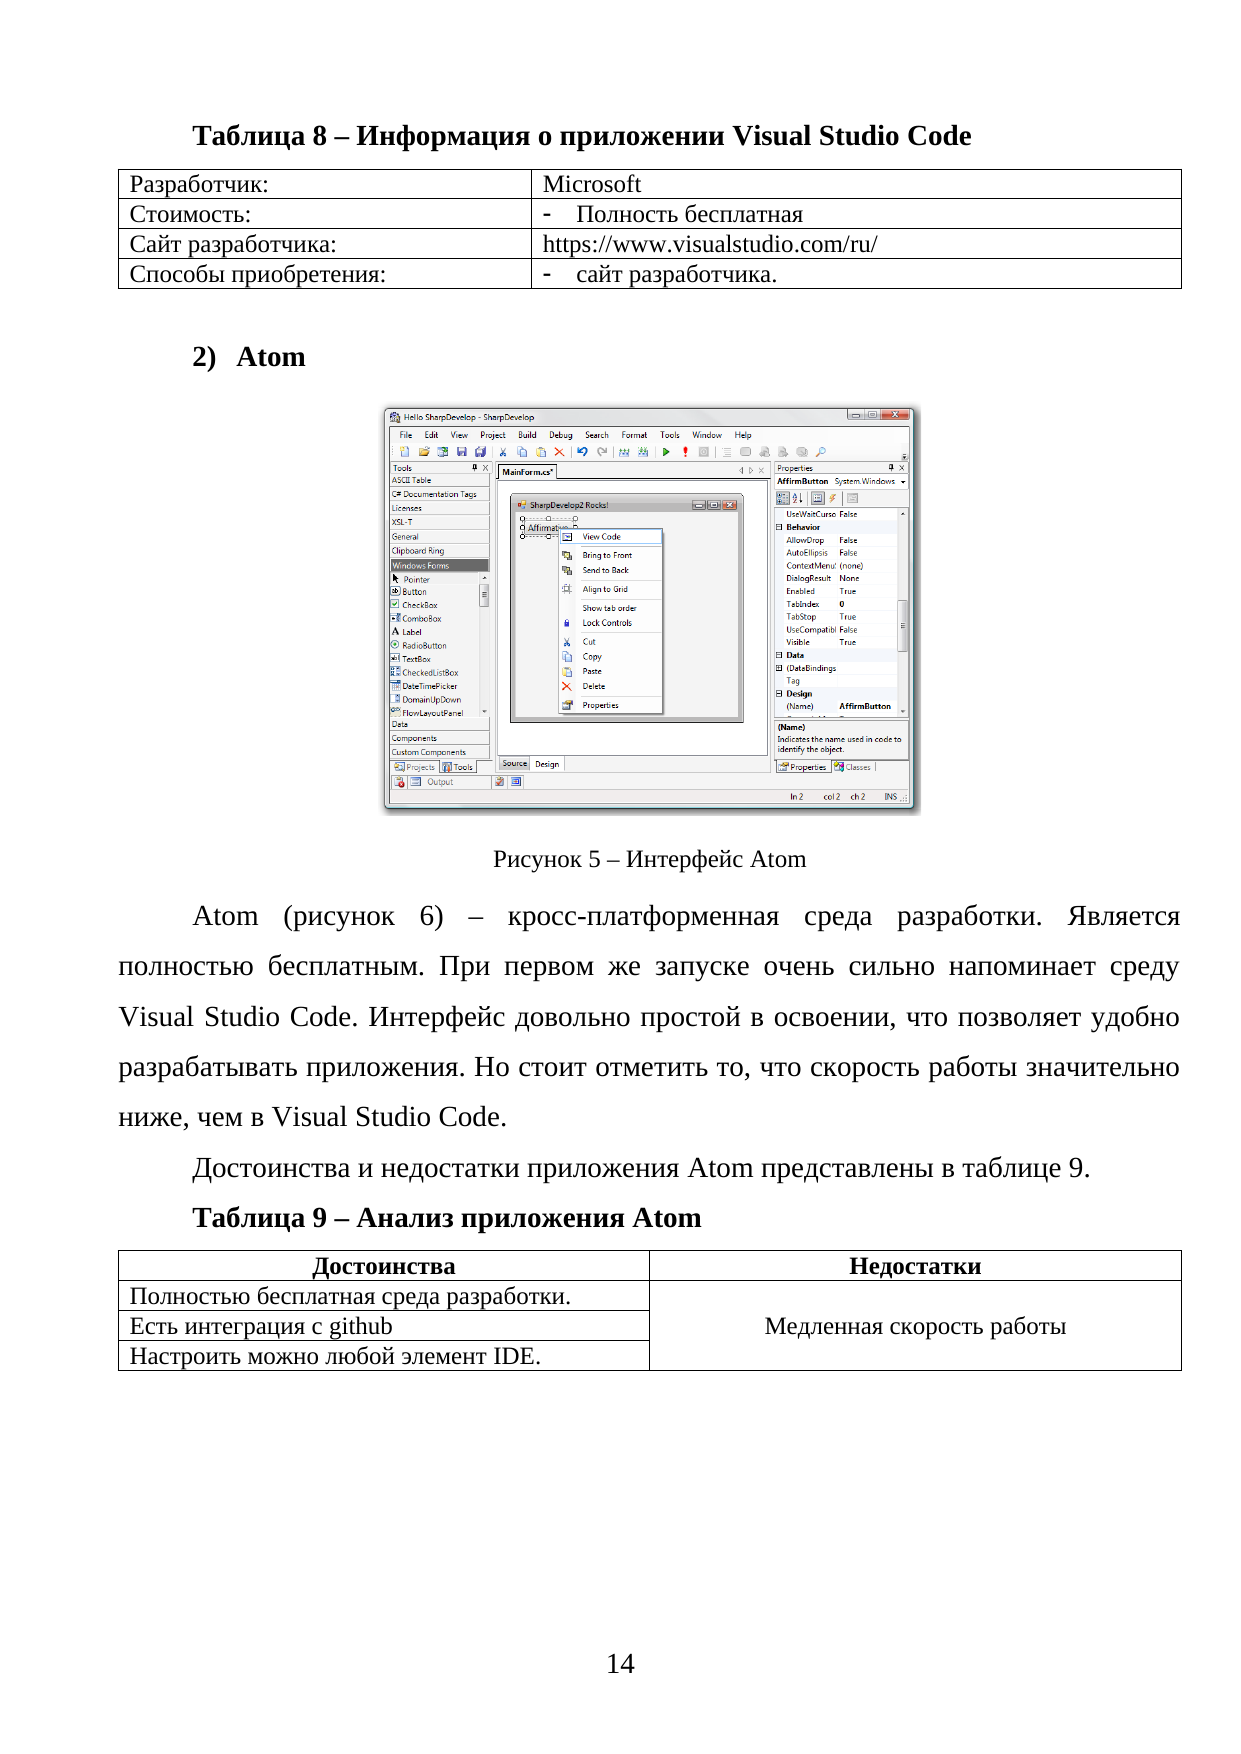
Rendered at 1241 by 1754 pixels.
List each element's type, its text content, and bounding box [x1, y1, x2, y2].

text Рисунок 5 – Интерфейс Atom [118, 844, 1181, 873]
text Atom (рисунок 6) – кросс-платформенная среда разработки. Является полностью бесплатным. При первом же запуске очень сильно напоминает среду Visual Studio Code. Интерфейс довольно простой в освоении, что позволяет удобно разрабатывать приложения. Но стоит отметить то, что скорость работы значительно ниже, чем в Visual Studio Code. [118, 898, 1181, 1133]
table_cell сайт разработчика. [532, 259, 1181, 288]
table_header Недостатки [650, 1251, 1181, 1280]
table_cell Сайт разработчика: [119, 229, 531, 258]
table_cell Полностью бесплатная среда разработки. [119, 1281, 649, 1310]
list Atom [118, 339, 1181, 372]
table_cell https://www.visualstudio.com/ru/ [532, 229, 1181, 258]
text Достоинства и недостатки приложения Atom представлены в таблице 9. [118, 1150, 1181, 1183]
text Таблица 9 – Анализ приложения Atom [118, 1200, 1181, 1234]
table_cell Стоимость: [119, 199, 531, 228]
table_header Microsoft [532, 170, 1181, 198]
table_cell Есть интеграция с github [119, 1311, 649, 1340]
table_header Разработчик: [119, 170, 531, 198]
table_header Достоинства [119, 1251, 649, 1280]
table_cell Настроить можно любой элемент IDE. [119, 1341, 649, 1369]
picture [378, 401, 922, 816]
table_cell Медленная скорость работы [650, 1281, 1181, 1369]
text Таблица 8 – Информация о приложении Visual Studio Code [118, 118, 1181, 152]
table_cell Полность бесплатная [532, 199, 1181, 228]
table_cell Способы приобретения: [119, 259, 531, 288]
